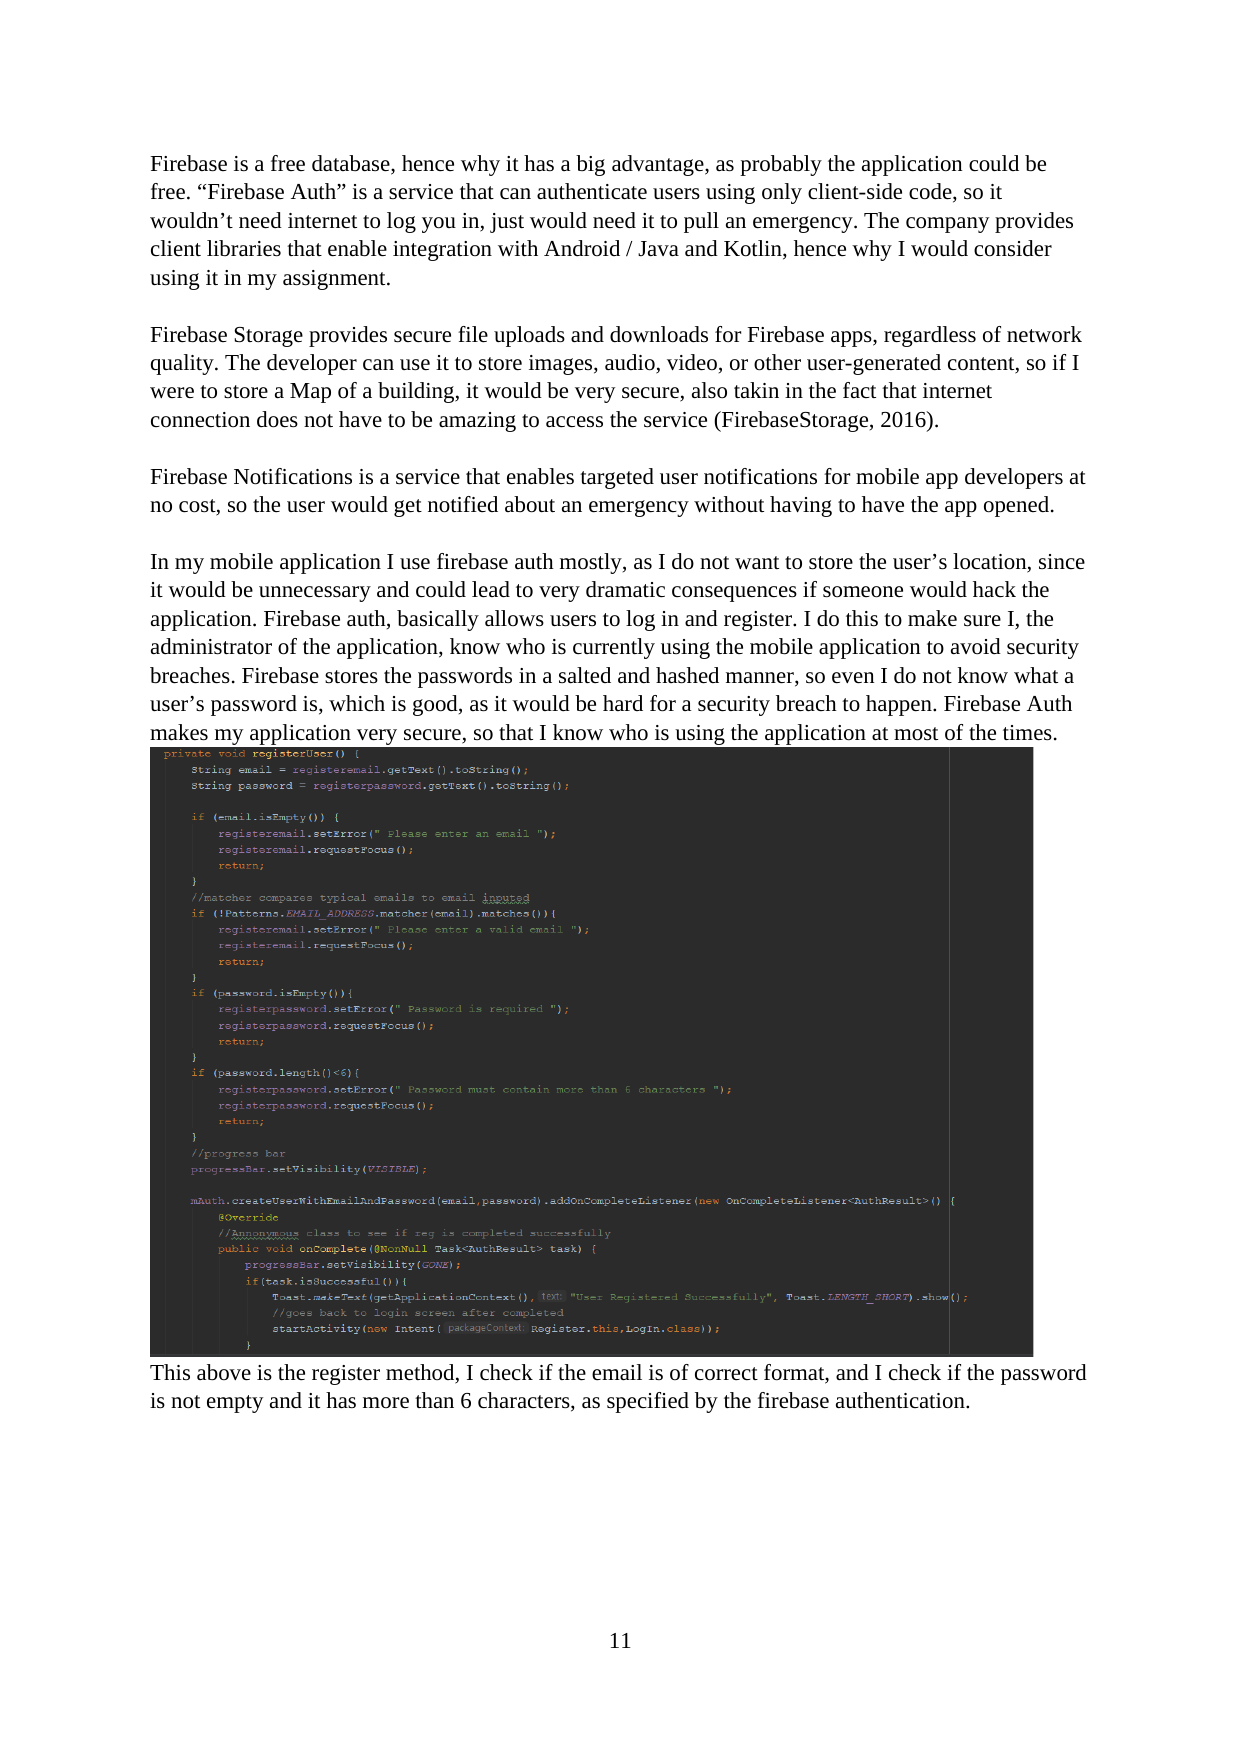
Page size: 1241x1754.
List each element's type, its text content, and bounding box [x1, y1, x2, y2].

picture [150, 747, 1034, 1357]
list Firebase Storage provides secure file uploads and downloads for Firebase apps, regardless of network quality. The developer can use it to store images, audio, video, or other user-generated content, so if I were to store a Map of a building, it would be very secure, also takin in the fact that internet connection does not have to be amazing to access the service (FirebaseStorage, 2016). [150, 321, 1090, 432]
list In my mobile application I use firebase auth mostly, as I do not want to store the user’s location, since it would be unnecessary and could lead to very dramatic consequences if someone would hack the application. Firebase auth, basically allows users to log in and register. I do this to make sure I, the administrator of the application, know who is currently using the mobile application to avoid security breaches. Firebase stores the passwords in a salted and hashed manner, so even I do not know what a user’s password is, which is good, as it would be hard for a security breach to happen. Firebase Auth makes my application very secure, so that I know who is using the application at most of the times. [150, 548, 1090, 745]
list This above is the register method, I check if the email is of correct format, and I check if the password is not empty and it has more than 6 characters, as specified by the firebase authentication. [150, 1359, 1090, 1414]
list Firebase is a free database, hence why it has a big advantage, as probably the application could be free. “Firebase Auth” is a service that can authenticate users using only client-side code, so it wouldn’t need internet to log you in, just would need it to pull an emergency. The company provides client libraries that enable integration with Android / Java and Kotlin, hence why I would consider using it in my assignment. [150, 150, 1090, 290]
list Firebase Notifications is a service that enables targeted user notifications for mobile app developers at no cost, so the user would get notified about an emergency without having to have the app opened. [150, 463, 1090, 518]
